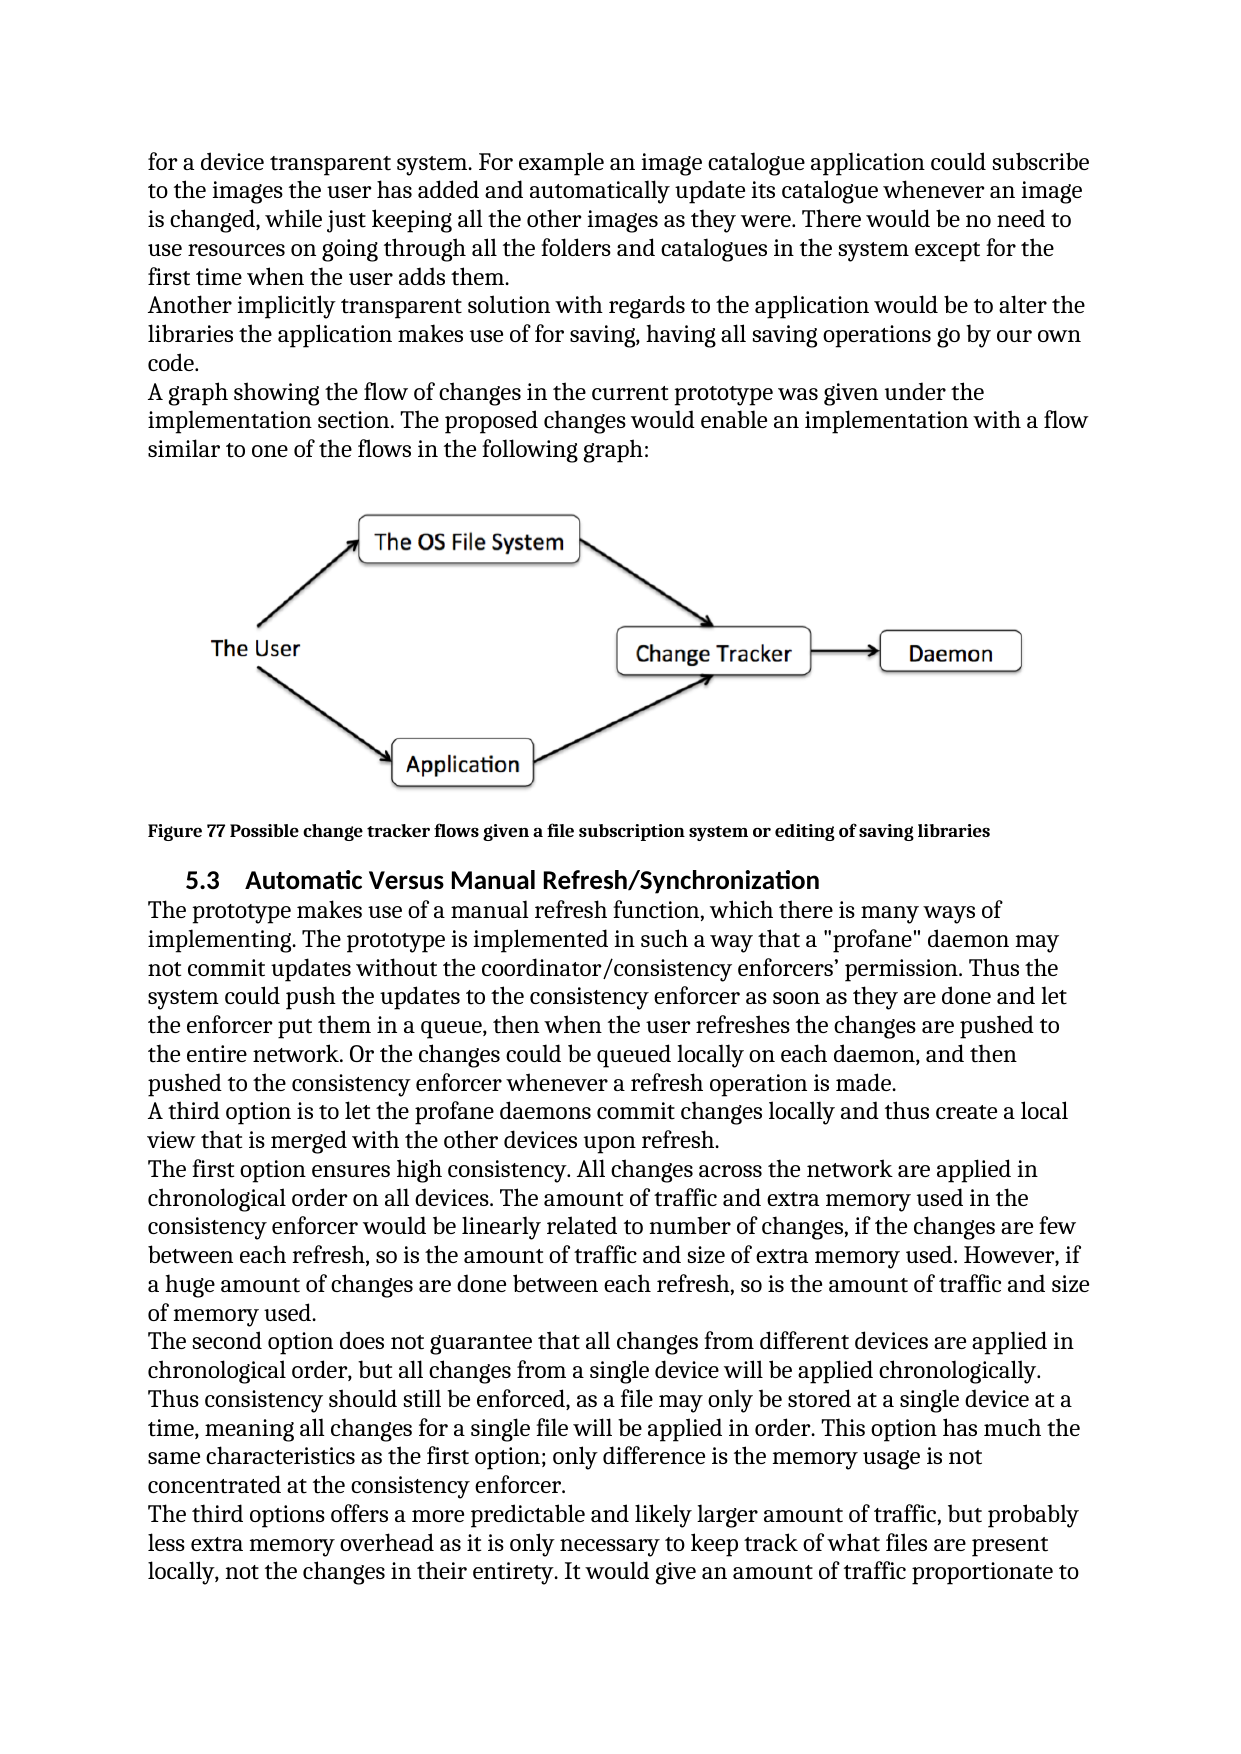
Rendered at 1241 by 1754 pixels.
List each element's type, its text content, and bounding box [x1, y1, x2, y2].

text A graph showing the flow of changes in the current prototype was given under the implementation section. The proposed changes would enable an implementation with a flow similar to one of the flows in the following graph: [148, 378, 1092, 464]
text Another implicitly transparent solution with regards to the application would be to alter the libraries the application makes use of for saving, having all saving operations go by our own code. [148, 291, 1092, 378]
text The prototype makes use of a manual refresh function, which there is many ways of implementing. The prototype is implemented in such a way that a "profane" daemon may not commit updates without the coordinator/consistency enforcers’ permission. Thus the system could push the updates to the consistency enforcer as soon as they are done and let the enforcer put them in a queue, then when the user refreshes the changes are pushed to the entire network. Or the changes could be queued locally on each daemon, and then pushed to the consistency enforcer whenever a refresh operation is made. [148, 896, 1092, 1097]
text The first option ensures high consistency. All changes across the network are applied in chronological order on all devices. The amount of traffic and extra memory used in the consistency enforcer would be linearly related to number of changes, if the changes are few between each refresh, so is the amount of traffic and size of extra memory used. However, if a huge amount of changes are done between each refresh, so is the amount of traffic and size of memory used. [148, 1155, 1092, 1327]
text A third option is to let the profane daemons commit changes locally and thus create a local view that is merged with the other devices upon refresh. [148, 1097, 1092, 1155]
subtitle Automatic Versus Manual Refresh/Synchronization [185, 863, 1092, 896]
text Figure 77 Possible change tracker flows given a file subscription system or editing of saving libraries [148, 821, 1092, 842]
text The second option does not guarantee that all changes from different devices are applied in chronological order, but all changes from a single device will be applied chronologically. Thus consistency should still be enforced, as a file may only be stored at a single device at a time, meaning all changes for a single file will be applied in order. This option has much the same characteristics as the first option; only difference is the memory usage is not concentrated at the consistency enforcer. [148, 1327, 1092, 1500]
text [148, 148, 1092, 291]
picture [170, 463, 1070, 821]
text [148, 1500, 1092, 1586]
